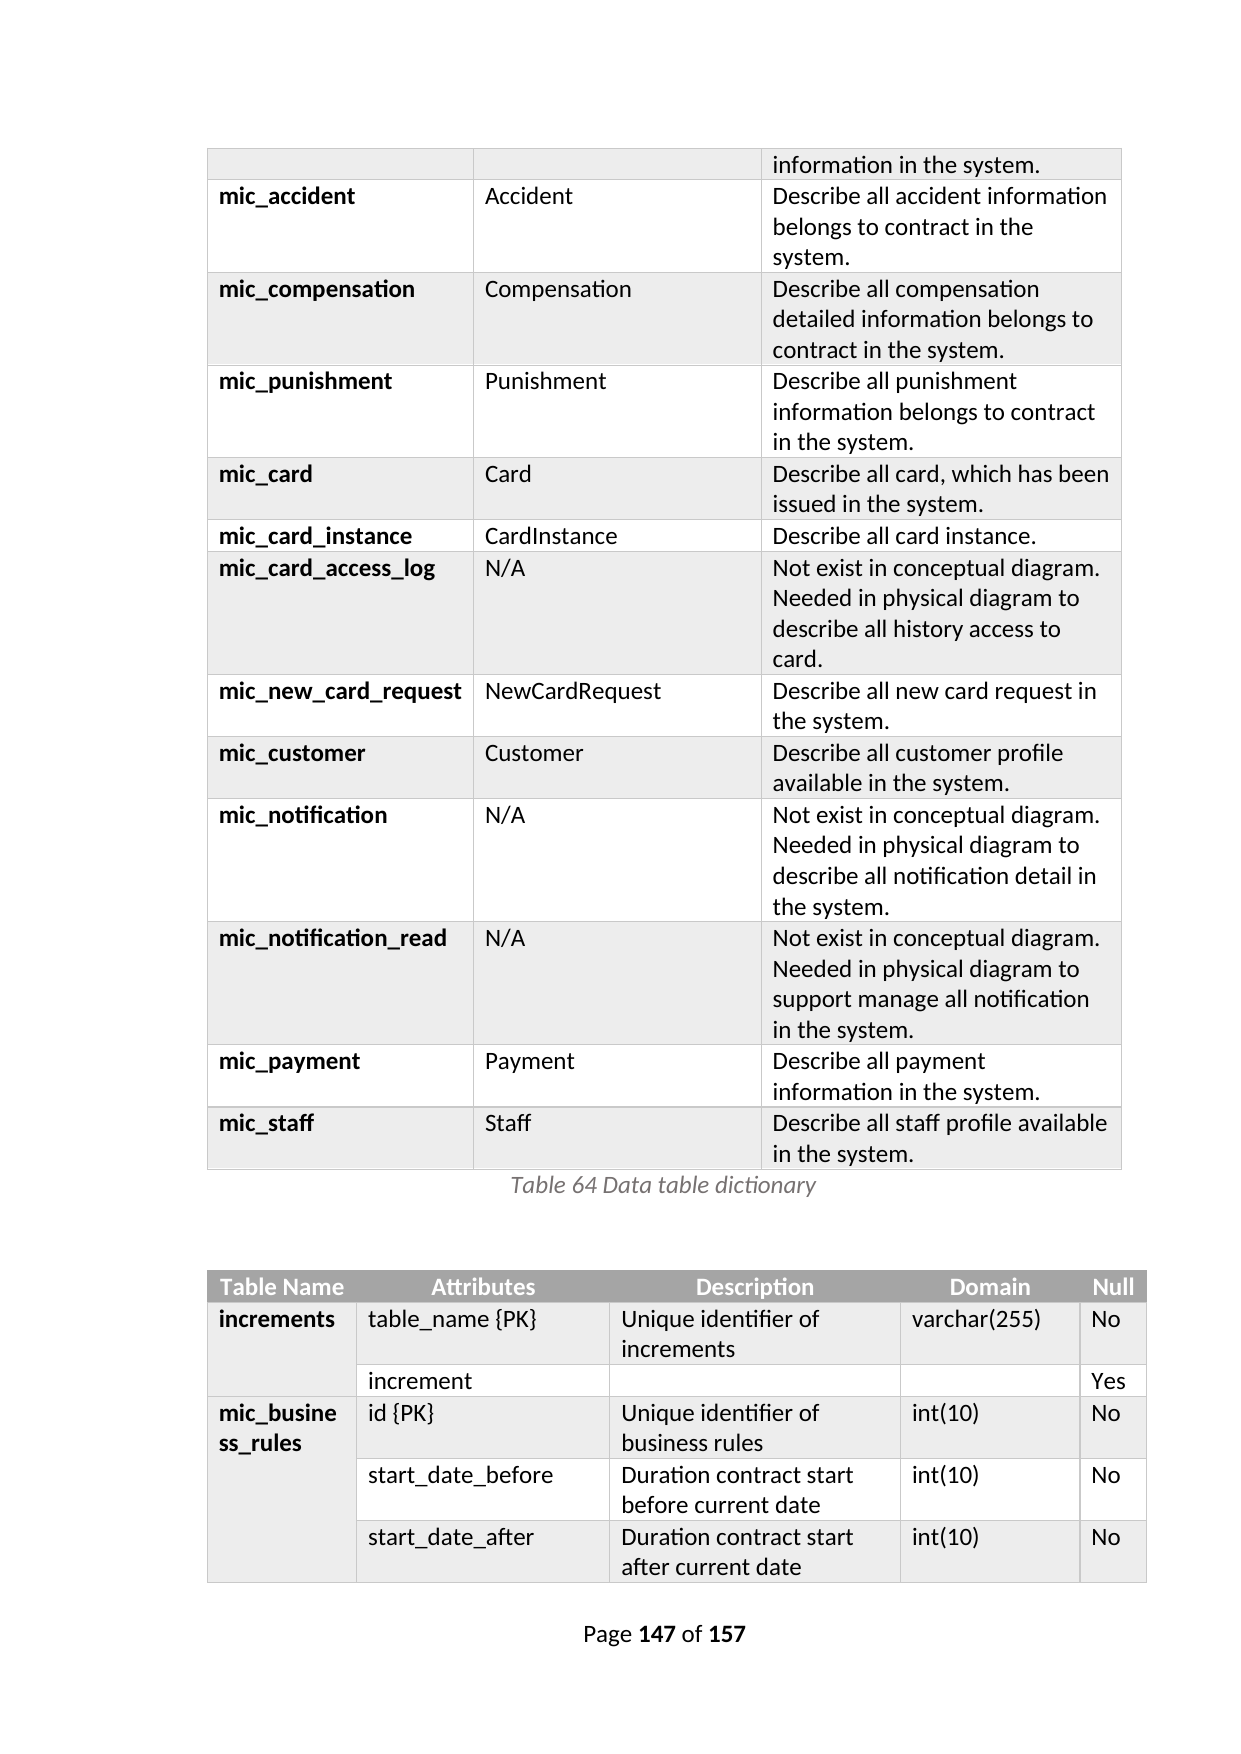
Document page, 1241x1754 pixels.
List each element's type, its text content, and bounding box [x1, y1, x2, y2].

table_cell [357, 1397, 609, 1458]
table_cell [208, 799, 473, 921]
text Table Data table dictionary [207, 1170, 1122, 1200]
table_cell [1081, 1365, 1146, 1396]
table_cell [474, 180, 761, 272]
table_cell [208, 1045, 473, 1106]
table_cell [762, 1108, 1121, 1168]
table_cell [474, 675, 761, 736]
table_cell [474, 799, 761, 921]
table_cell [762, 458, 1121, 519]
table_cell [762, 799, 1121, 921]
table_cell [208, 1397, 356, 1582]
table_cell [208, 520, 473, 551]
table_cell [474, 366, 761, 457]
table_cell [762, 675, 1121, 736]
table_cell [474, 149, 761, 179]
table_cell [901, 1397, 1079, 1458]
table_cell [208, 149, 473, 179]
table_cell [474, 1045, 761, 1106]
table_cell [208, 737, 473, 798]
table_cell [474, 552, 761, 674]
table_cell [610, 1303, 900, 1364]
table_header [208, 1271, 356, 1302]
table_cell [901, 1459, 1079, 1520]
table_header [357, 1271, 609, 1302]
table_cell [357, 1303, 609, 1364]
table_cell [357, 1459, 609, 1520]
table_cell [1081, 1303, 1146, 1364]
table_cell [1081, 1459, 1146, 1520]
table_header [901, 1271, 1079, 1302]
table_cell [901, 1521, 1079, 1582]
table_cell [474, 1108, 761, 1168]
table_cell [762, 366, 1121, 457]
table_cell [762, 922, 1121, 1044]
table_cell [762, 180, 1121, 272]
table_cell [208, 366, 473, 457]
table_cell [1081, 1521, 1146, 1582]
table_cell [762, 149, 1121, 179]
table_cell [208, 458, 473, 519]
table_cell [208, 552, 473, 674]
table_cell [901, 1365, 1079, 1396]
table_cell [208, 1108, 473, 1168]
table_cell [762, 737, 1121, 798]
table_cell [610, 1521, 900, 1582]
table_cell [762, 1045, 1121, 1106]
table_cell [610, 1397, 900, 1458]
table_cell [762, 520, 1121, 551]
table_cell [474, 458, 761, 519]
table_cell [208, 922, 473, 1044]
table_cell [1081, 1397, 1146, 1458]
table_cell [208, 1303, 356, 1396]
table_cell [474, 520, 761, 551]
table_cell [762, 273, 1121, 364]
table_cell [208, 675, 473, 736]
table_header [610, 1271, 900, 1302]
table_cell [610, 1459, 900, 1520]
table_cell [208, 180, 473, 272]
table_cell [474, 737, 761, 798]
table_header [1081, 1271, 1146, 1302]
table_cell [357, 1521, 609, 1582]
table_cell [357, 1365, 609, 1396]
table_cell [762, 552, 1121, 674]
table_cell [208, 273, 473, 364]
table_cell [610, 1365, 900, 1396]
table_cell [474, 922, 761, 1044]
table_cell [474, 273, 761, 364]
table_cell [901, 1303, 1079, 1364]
